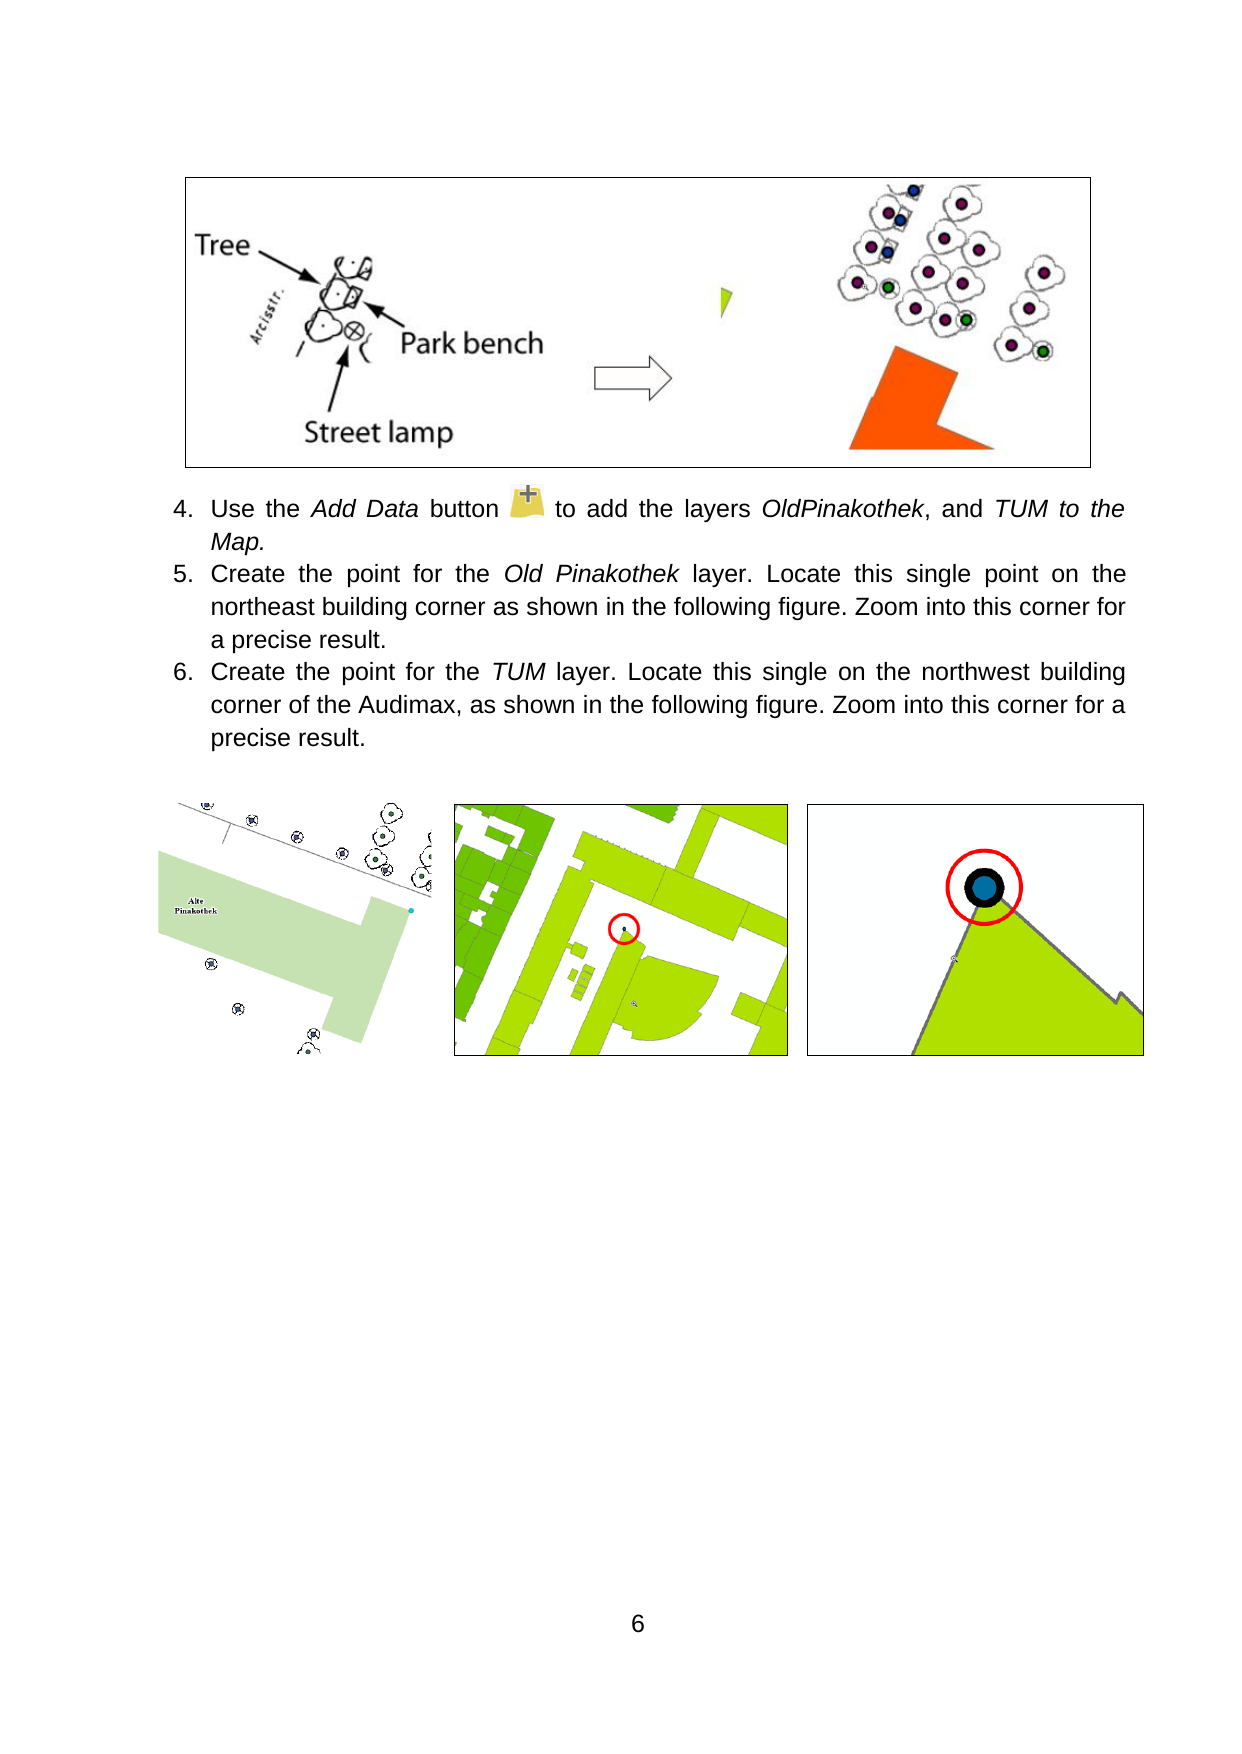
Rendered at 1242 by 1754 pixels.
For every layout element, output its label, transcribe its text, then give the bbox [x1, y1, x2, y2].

picture [808, 805, 1143, 1055]
picture [158, 803, 432, 1054]
picture [509, 484, 545, 518]
list Create the point for the TUM layer. Locate this single on the northwest building corner of the Audimax, as shown in the following ﬁgure. Zoom into this corner for a precise result. [173, 657, 1127, 752]
list Use the Add Data button to add the layers OldPinakothek, and TUM to the Map. [173, 484, 1127, 555]
picture [455, 805, 787, 1055]
list Create the point for the Old Pinakothek layer. Locate this single point on the northeast building corner as shown in the following ﬁgure. Zoom into this corner for a precise result. [173, 559, 1127, 653]
picture [186, 178, 1090, 467]
